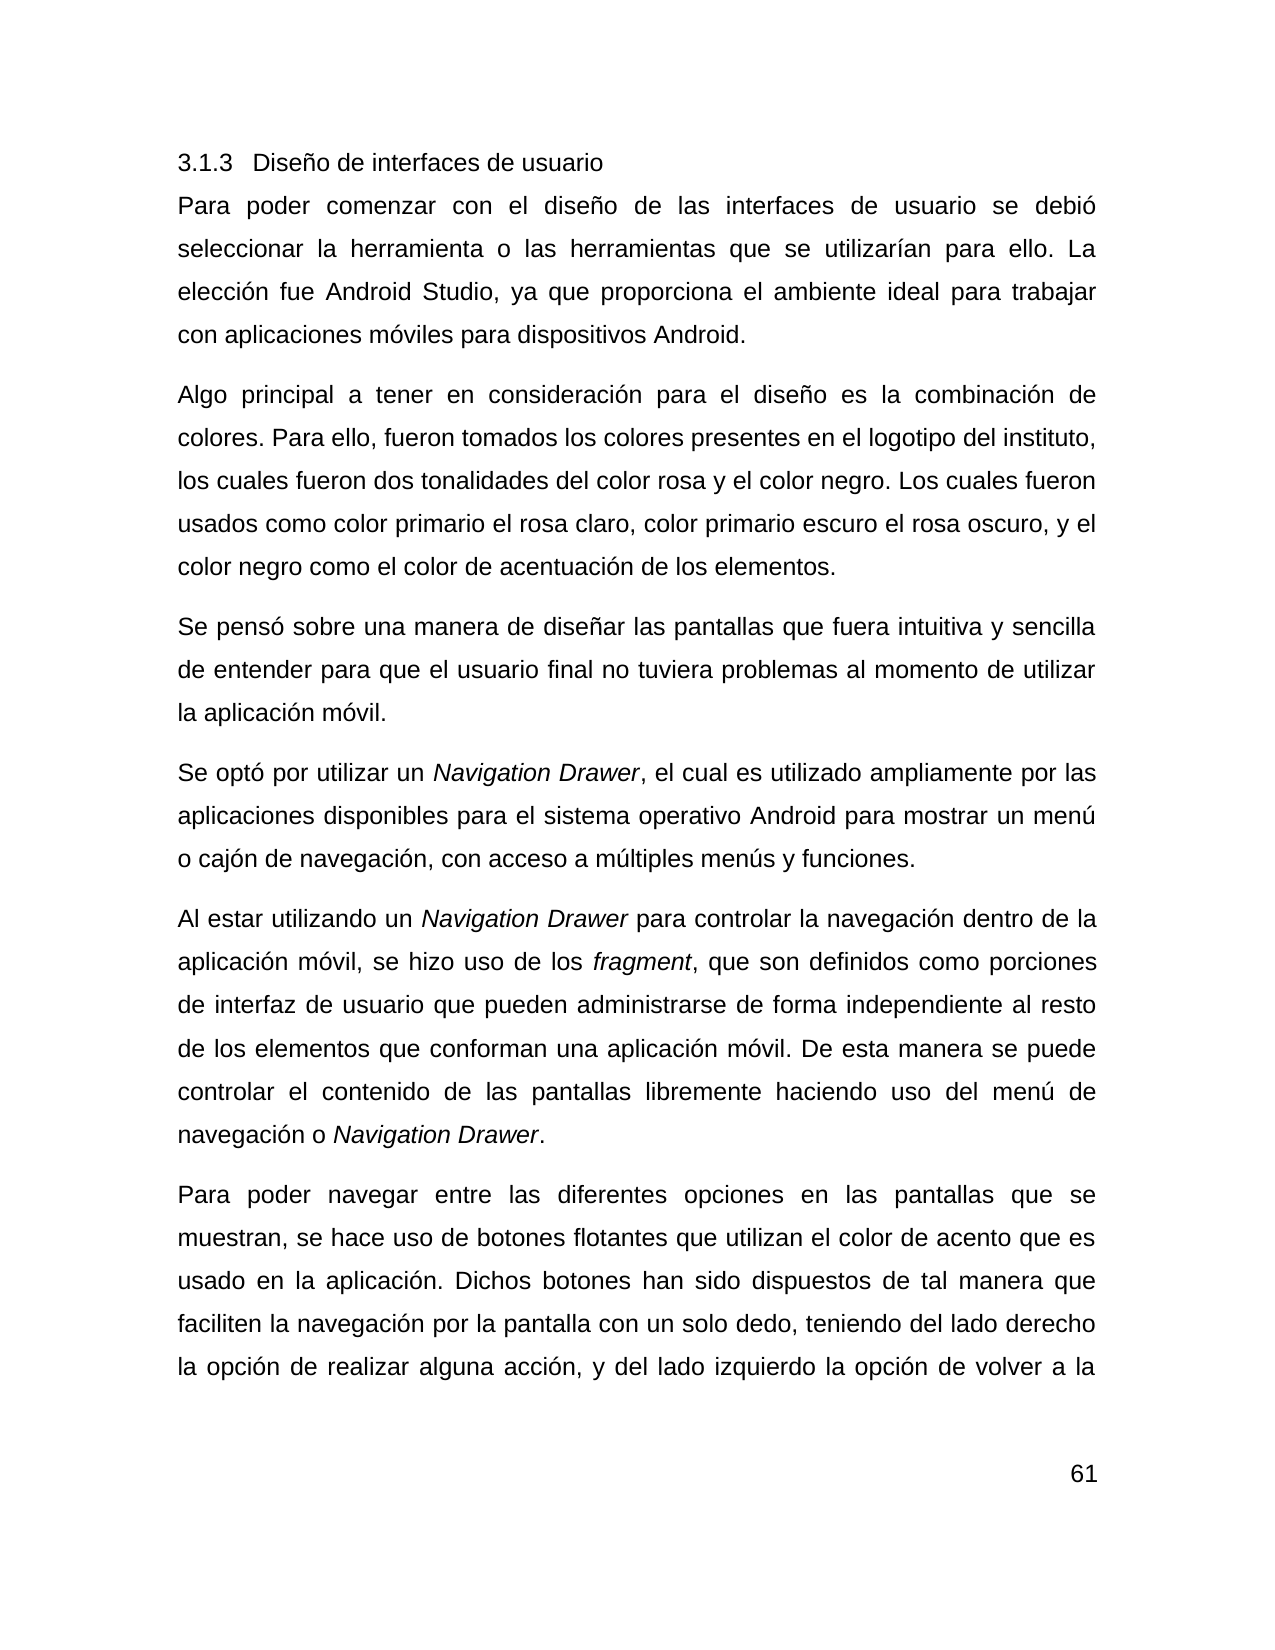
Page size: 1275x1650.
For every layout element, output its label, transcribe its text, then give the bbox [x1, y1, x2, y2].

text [177, 1180, 1098, 1381]
text Algo principal a tener en consideración para el diseño es la combinación de colores. Para ello, fueron tomados los colores presentes en el logotipo del instituto, los cuales fueron dos tonalidades del color rosa y el color negro. Los cuales fueron usados como color primario el rosa claro, color primario escuro el rosa oscuro, y el color negro como el color de acentuación de los elementos. [177, 380, 1098, 581]
text Para poder comenzar con el diseño de las interfaces de usuario se debió seleccionar la herramienta o las herramientas que se utilizarían para ello. La elección fue Android Studio, ya que proporciona el ambiente ideal para trabajar con aplicaciones móviles para dispositivos Android. [177, 191, 1098, 349]
text Se pensó sobre una manera de diseñar las pantallas que fuera intuitiva y sencilla de entender para que el usuario final no tuviera problemas al momento de utilizar la aplicación móvil. [177, 612, 1098, 727]
subtitle 3.1.3 Diseño de interfaces de usuario [177, 148, 1098, 176]
text Al estar utilizando un Navigation Drawer para controlar la navegación dentro de la aplicación móvil, se hizo uso de los fragment, que son definidos como porciones de interfaz de usuario que pueden administrarse de forma independiente al resto de los elementos que conforman una aplicación móvil. De esta manera se puede controlar el contenido de las pantallas libremente haciendo uso del menú de navegación o Navigation Drawer. [177, 904, 1098, 1149]
text Se optó por utilizar un Navigation Drawer, el cual es utilizado ampliamente por las aplicaciones disponibles para el sistema operativo Android para mostrar un menú o cajón de navegación, con acceso a múltiples menús y funciones. [177, 758, 1098, 873]
